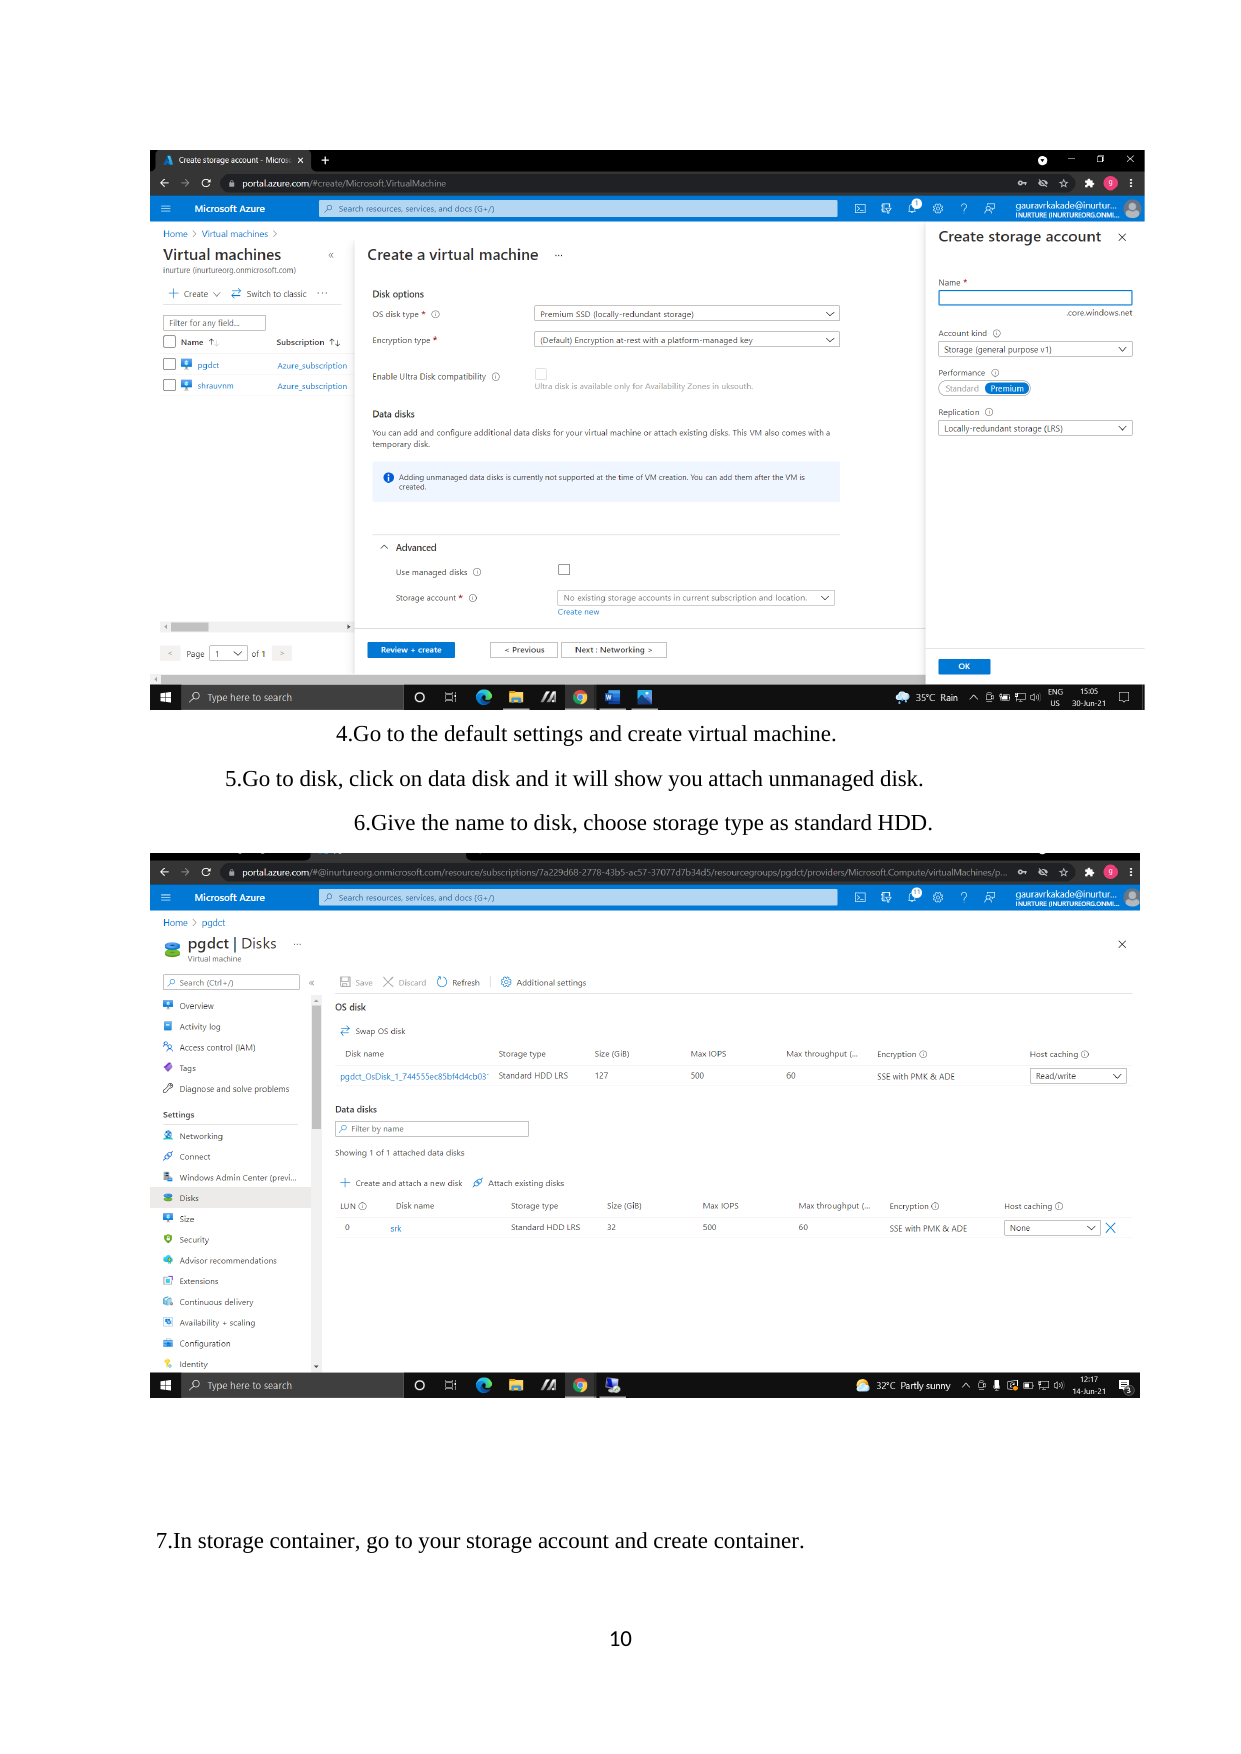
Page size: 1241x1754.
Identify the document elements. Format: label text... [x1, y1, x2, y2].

text 7.In storage container, go to your storage account and create container. [150, 1527, 1036, 1553]
text 5.Go to disk, click on data disk and it will show you attach unmanaged disk. [150, 765, 1036, 791]
picture [150, 853, 1140, 1398]
text 4.Go to the default settings and create virtual machine. [150, 720, 1090, 746]
picture [150, 150, 1145, 710]
text 6.Give the name to disk, choose storage type as standard HDD. [150, 809, 1090, 836]
